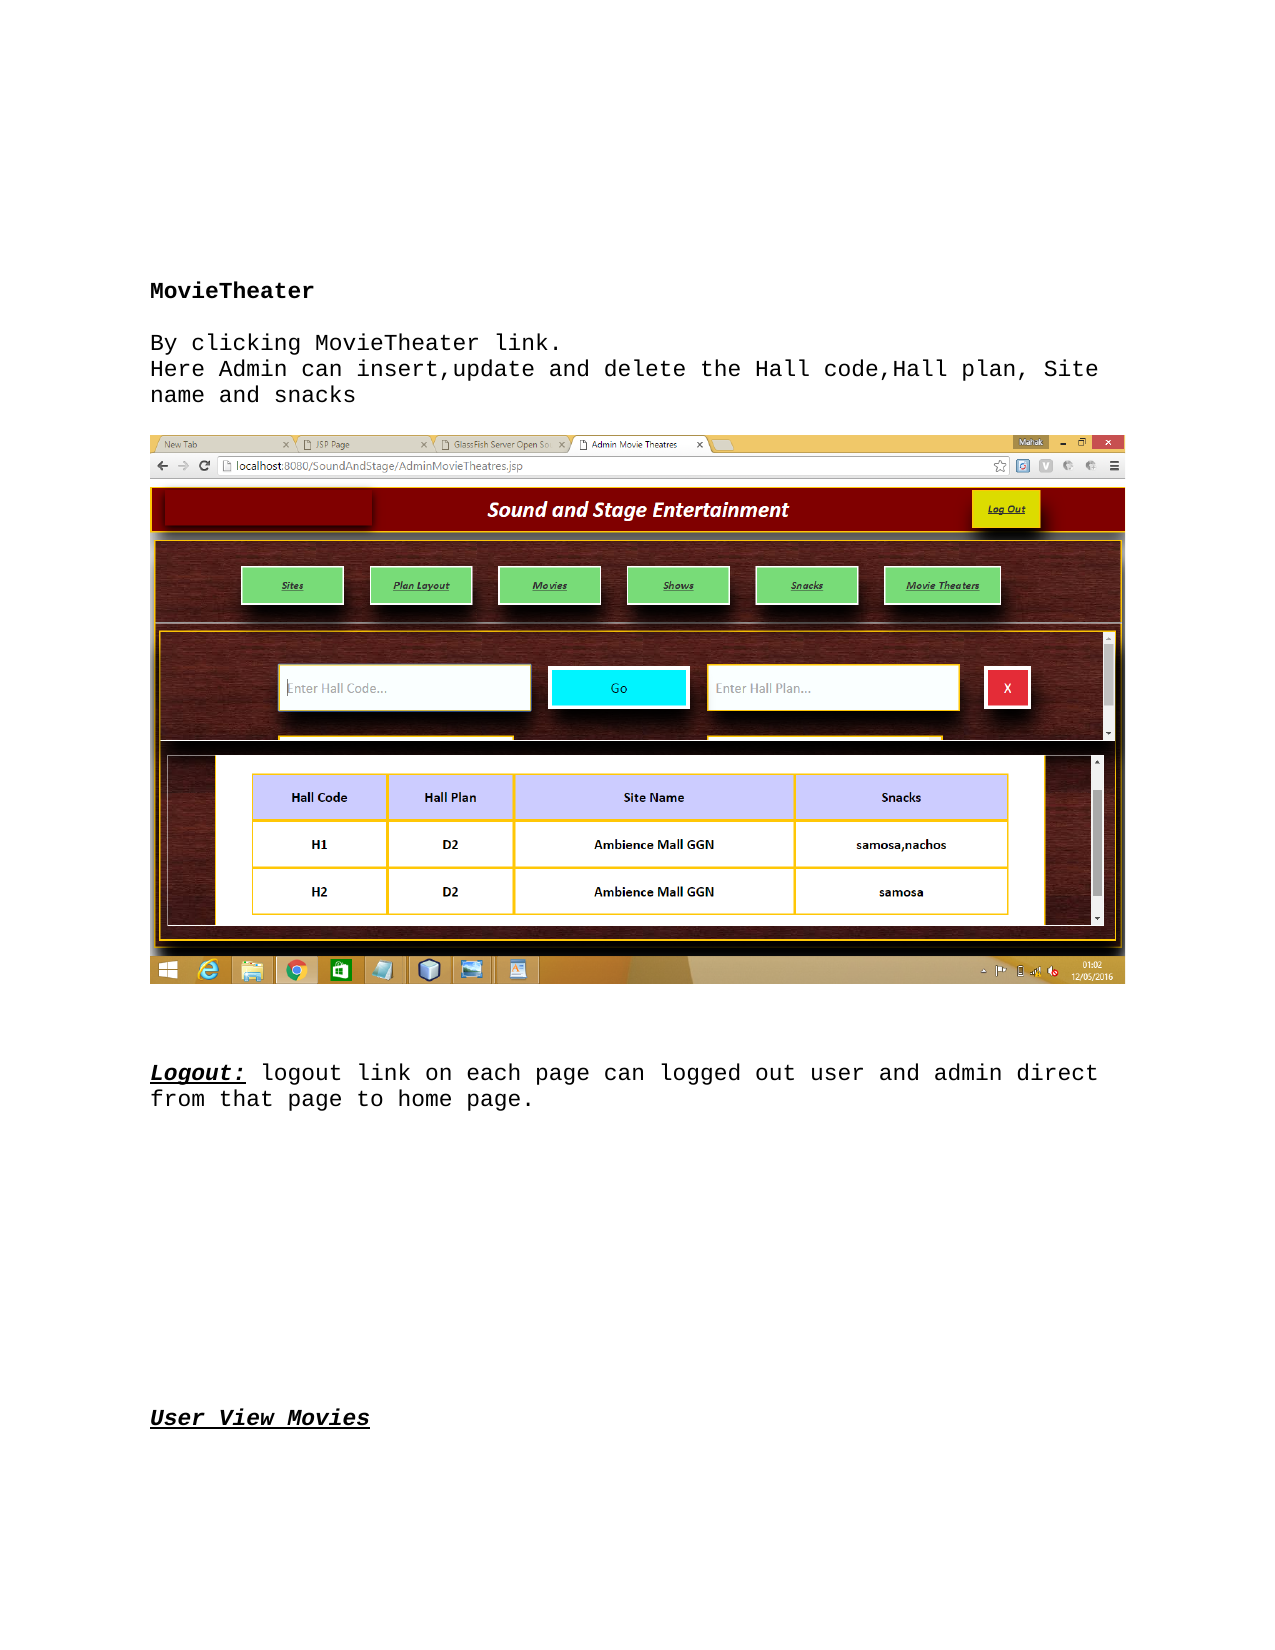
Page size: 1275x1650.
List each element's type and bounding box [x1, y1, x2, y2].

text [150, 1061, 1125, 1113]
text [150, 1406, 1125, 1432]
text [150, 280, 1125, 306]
picture [150, 435, 1125, 984]
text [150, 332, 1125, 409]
